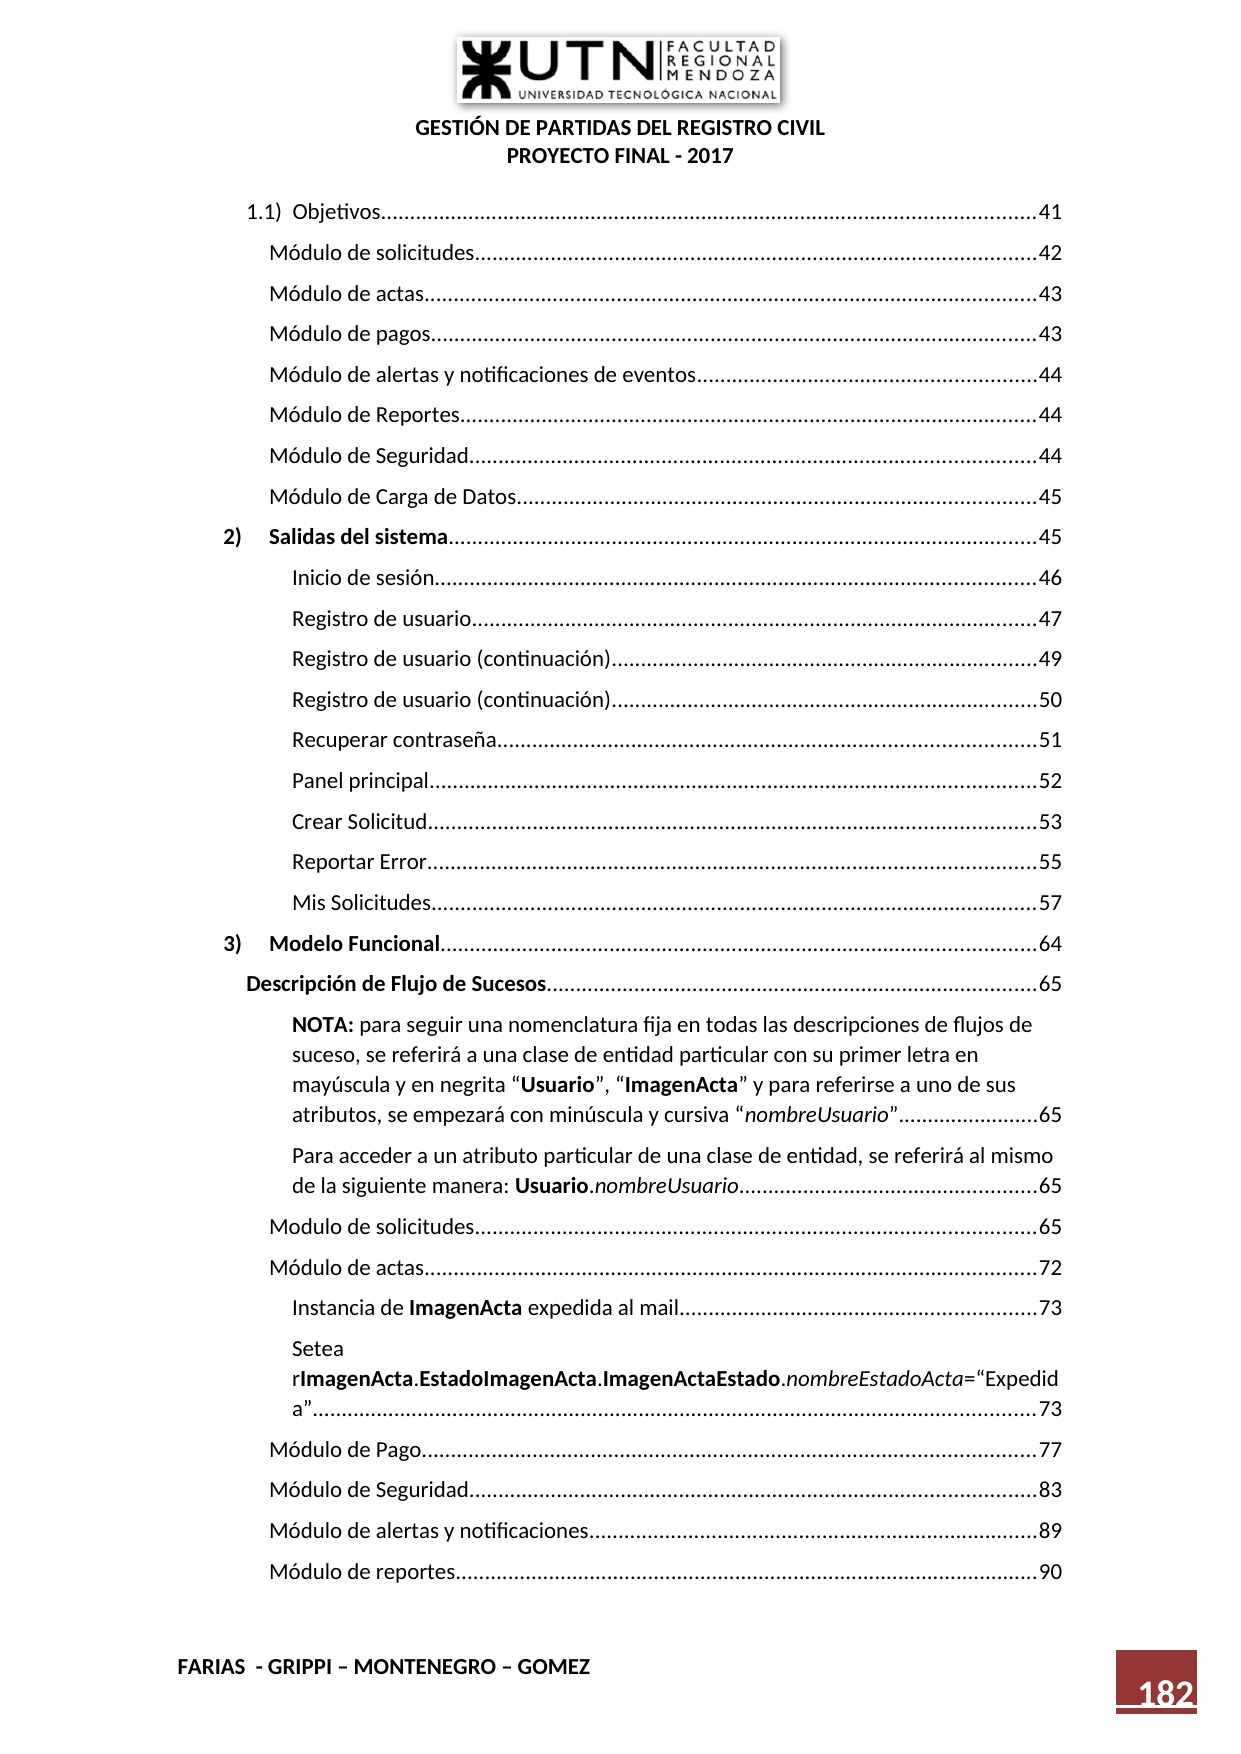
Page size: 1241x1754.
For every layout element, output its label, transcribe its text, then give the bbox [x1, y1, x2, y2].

text 3) Modelo Funcional 64 [223, 929, 1063, 957]
text Módulo de alertas y notificaciones 89 [269, 1516, 1063, 1544]
text Registro de usuario (continuación) 50 [292, 685, 1063, 713]
text SetearImagenActa.EstadoImagenActa.ImagenActaEstado.nombreEstadoActa=“Expedida” 73 [292, 1334, 1063, 1422]
text Módulo de reportes 90 [269, 1557, 1063, 1585]
text Módulo de Carga de Datos 45 [269, 482, 1063, 510]
text Módulo de Seguridad 44 [269, 441, 1063, 469]
text Módulo de Seguridad 83 [269, 1476, 1063, 1504]
text 2) Salidas del sistema 45 [223, 522, 1063, 551]
text 1.1) Objetivos 41 [246, 197, 1063, 226]
text Módulo de pagos 43 [431, 319, 1063, 347]
text Inicio de sesión 46 [292, 563, 1063, 591]
text Para acceder a un atributo particular de una clase de entidad, se referirá al mismo de la siguiente manera: Usuario.nombreUsuario 65 [292, 1141, 1063, 1199]
text Recuperar contraseña 51 [292, 726, 1063, 754]
text Módulo de Reportes 44 [269, 401, 1063, 429]
text Mis Solicitudes 57 [292, 888, 1063, 916]
text Descripción de Flujo de Sucesos 65 [246, 969, 1063, 997]
text Módulo de actas 72 [269, 1253, 1063, 1281]
text Registro de usuario (continuación) 49 [292, 644, 1063, 672]
text Módulo de solicitudes 42 [474, 238, 1063, 266]
text Registro de usuario 47 [292, 604, 1063, 632]
text Modulo de solicitudes 65 [269, 1212, 1063, 1240]
text Instancia de ImagenActa expedida al mail 73 [292, 1293, 1063, 1321]
text Crear Solicitud 53 [292, 807, 1063, 835]
text Módulo de Pago 77 [269, 1435, 1063, 1463]
text Módulo de actas 43 [424, 279, 1063, 307]
text Panel principal 52 [292, 766, 1063, 794]
picture [449, 29, 791, 114]
text NOTA: para seguir una nomenclatura fija en todas las descripciones de flujos de suceso, se referirá a una clase de entidad particular con su primer letra en mayúscula y en negrita “Usuario”, “ImagenActa” y para referirse a uno de sus atributos, se empezará con minúscula y cursiva “nombreUsuario”. 65 [292, 1010, 1063, 1129]
text Reportar Error 55 [292, 847, 1063, 876]
text Módulo de alertas y notificaciones de eventos 44 [269, 360, 1063, 388]
